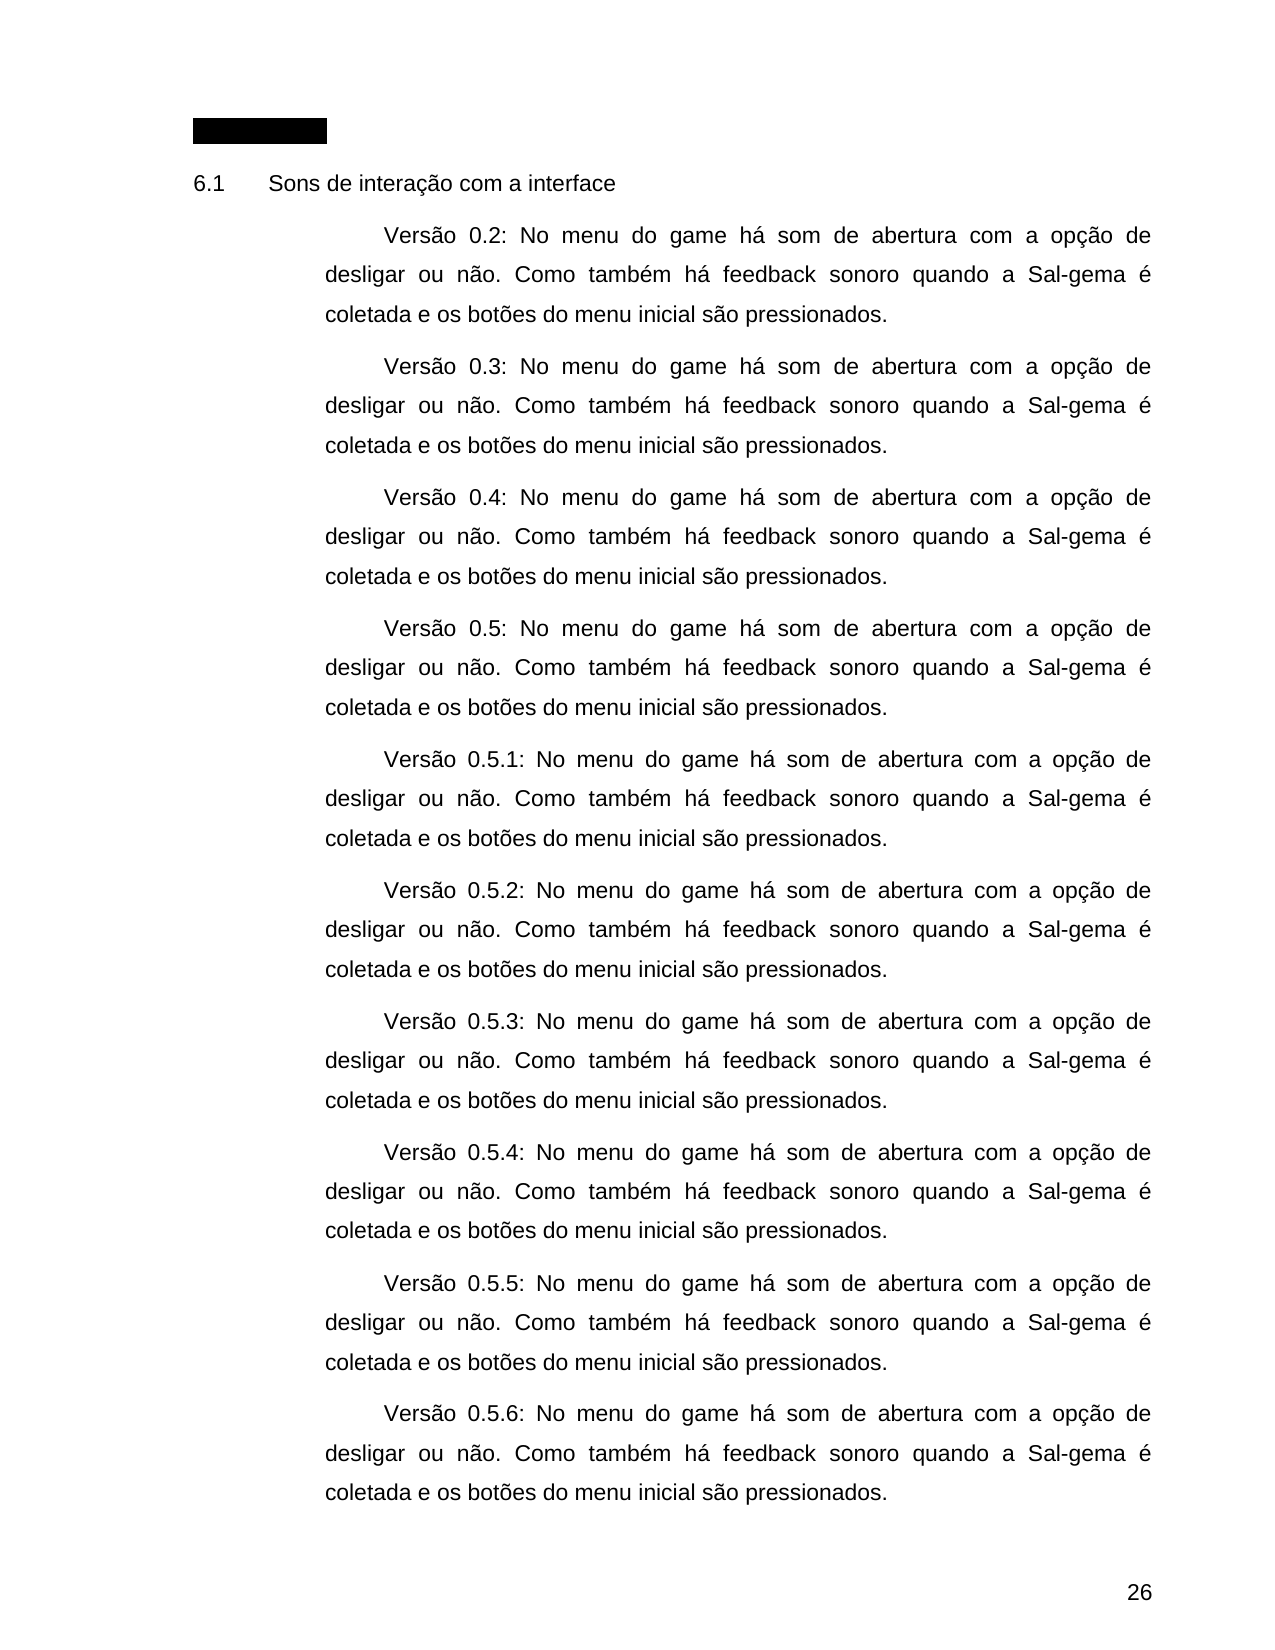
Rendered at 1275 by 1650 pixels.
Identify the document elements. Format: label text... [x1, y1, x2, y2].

text Versão 0.4: No menu do game há som de abertura com a opção de desligar ou não. Como também há feedback sonoro quando a Sal-gema é coletada e os botões do menu inicial são pressionados. [325, 484, 1152, 589]
text Versão 0.5.1: No menu do game há som de abertura com a opção de desligar ou não. Como também há feedback sonoro quando a Sal-gema é coletada e os botões do menu inicial são pressionados. [325, 746, 1152, 851]
text Versão 0.5.2: No menu do game há som de abertura com a opção de desligar ou não. Como também há feedback sonoro quando a Sal-gema é coletada e os botões do menu inicial são pressionados. [325, 877, 1152, 982]
text Versão 0.3: No menu do game há som de abertura com a opção de desligar ou não. Como também há feedback sonoro quando a Sal-gema é coletada e os botões do menu inicial são pressionados. [325, 353, 1152, 458]
text Versão 0.5: No menu do game há som de abertura com a opção de desligar ou não. Como também há feedback sonoro quando a Sal-gema é coletada e os botões do menu inicial são pressionados. [325, 615, 1152, 720]
text Versão 0.5.4: No menu do game há som de abertura com a opção de desligar ou não. Como também há feedback sonoro quando a Sal-gema é coletada e os botões do menu inicial são pressionados. [325, 1138, 1152, 1244]
text Versão 0.5.6: No menu do game há som de abertura com a opção de desligar ou não. Como também há feedback sonoro quando a Sal-gema é coletada e os botões do menu inicial são pressionados. [325, 1400, 1152, 1506]
text Versão 0.5.3: No menu do game há som de abertura com a opção de desligar ou não. Como também há feedback sonoro quando a Sal-gema é coletada e os botões do menu inicial são pressionados. [325, 1008, 1152, 1113]
list Sons de interação com a interface [193, 170, 1152, 196]
text Versão 0.2: No menu do game há som de abertura com a opção de desligar ou não. Como também há feedback sonoro quando a Sal-gema é coletada e os botões do menu inicial são pressionados. [325, 222, 1152, 327]
text Versão 0.5.5: No menu do game há som de abertura com a opção de desligar ou não. Como também há feedback sonoro quando a Sal-gema é coletada e os botões do menu inicial são pressionados. [325, 1269, 1152, 1375]
